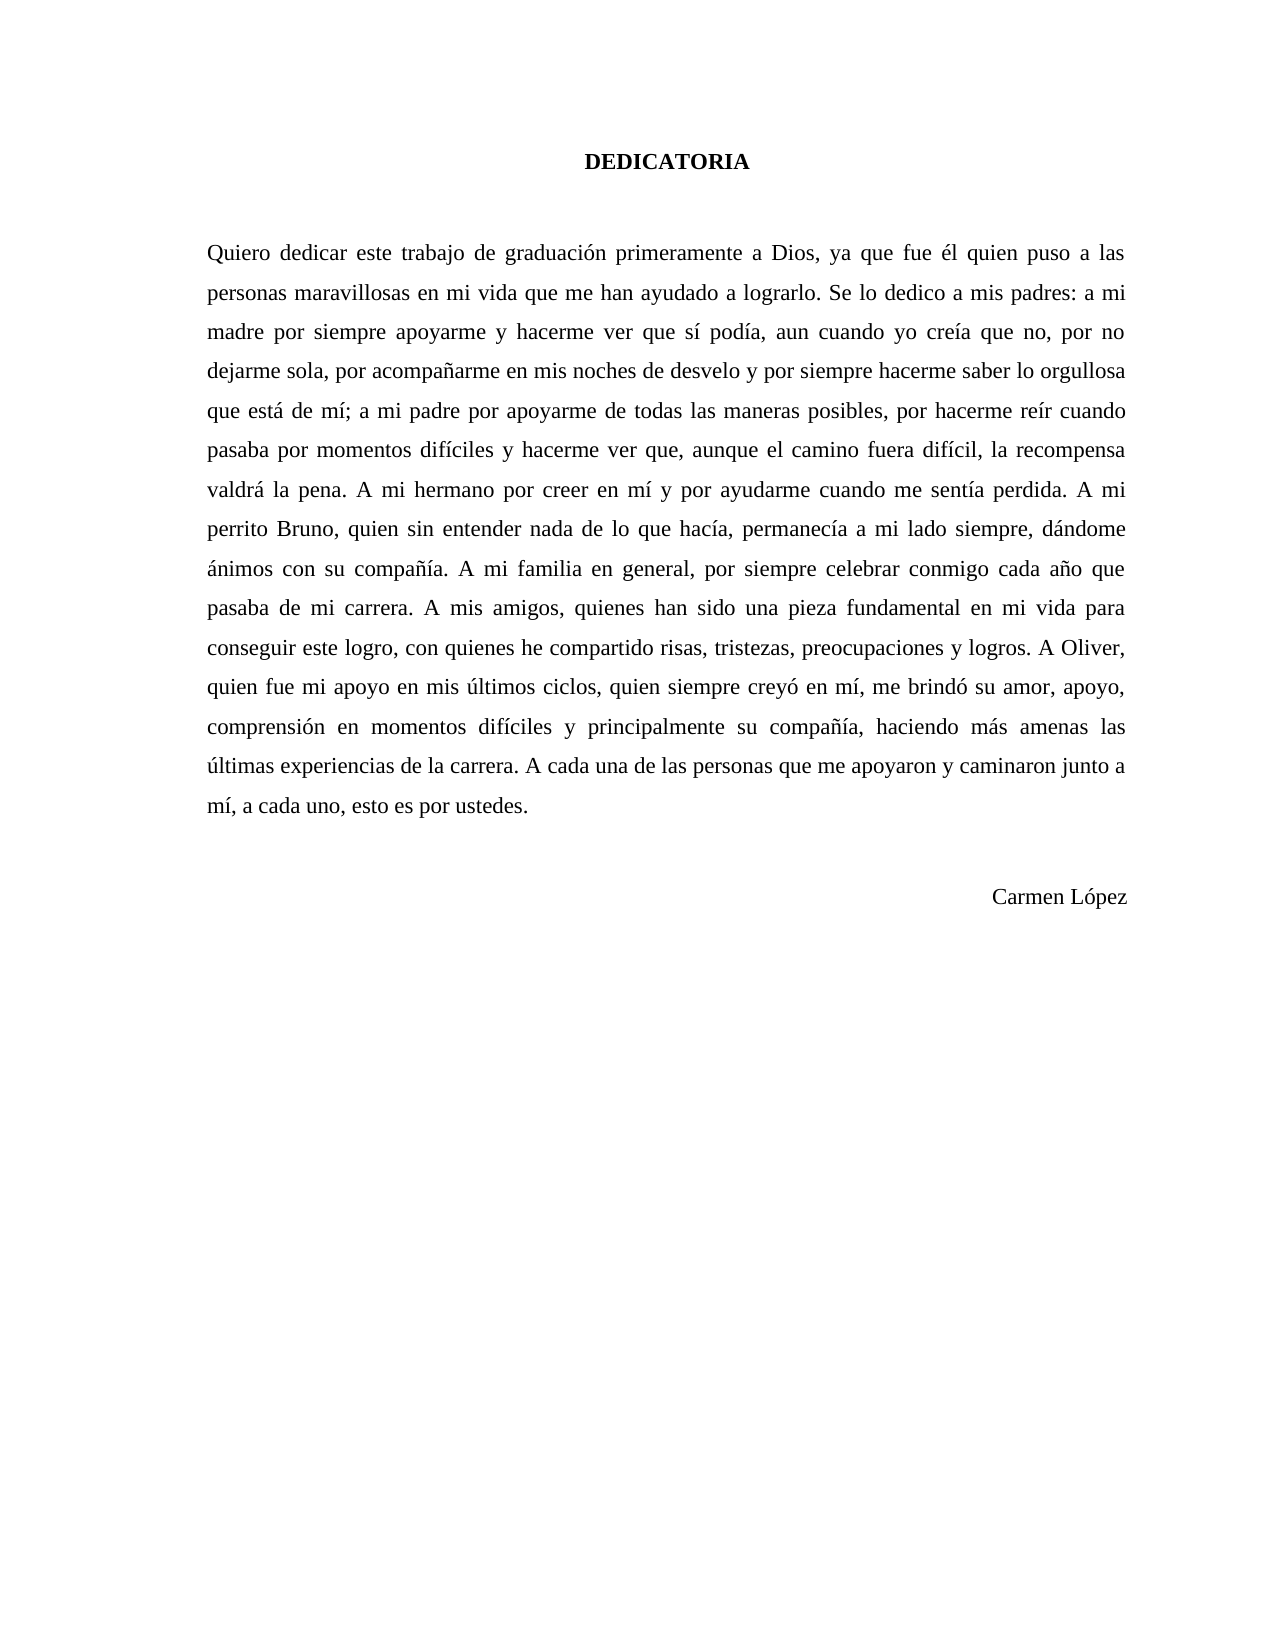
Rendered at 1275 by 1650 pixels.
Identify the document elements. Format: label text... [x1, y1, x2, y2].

text Carmen López [207, 883, 1127, 910]
text DEDICATORIA [207, 148, 1127, 174]
text Quiero dedicar este trabajo de graduación primeramente a Dios, ya que fue él quien puso a las personas maravillosas en mi vida que me han ayudado a lograrlo. Se lo dedico a mis padres: a mi madre por siempre apoyarme y hacerme ver que sí podía, aun cuando yo creía que no, por no dejarme sola, por acompañarme en mis noches de desvelo y por siempre hacerme saber lo orgullosa que está de mí; a mi padre por apoyarme de todas las maneras posibles, por hacerme reír cuando pasaba por momentos difíciles y hacerme ver que, aunque el camino fuera difícil, la recompensa valdrá la pena. A mi hermano por creer en mí y por ayudarme cuando me sentía perdida. A mi perrito Bruno, quien sin entender nada de lo que hacía, permanecía a mi lado siempre, dándome ánimos con su compañía. A mi familia en general, por siempre celebrar conmigo cada año que pasaba de mi carrera. A mis amigos, quienes han sido una pieza fundamental en mi vida para conseguir este logro, con quienes he compartido risas, tristezas, preocupaciones y logros. A Oliver, quien fue mi apoyo en mis últimos ciclos, quien siempre creyó en mí, me brindó su amor, apoyo, comprensión en momentos difíciles y principalmente su compañía, haciendo más amenas las últimas experiencias de la carrera. A cada una de las personas que me apoyaron y caminaron junto a mí, a cada uno, esto es por ustedes. [207, 239, 1127, 818]
